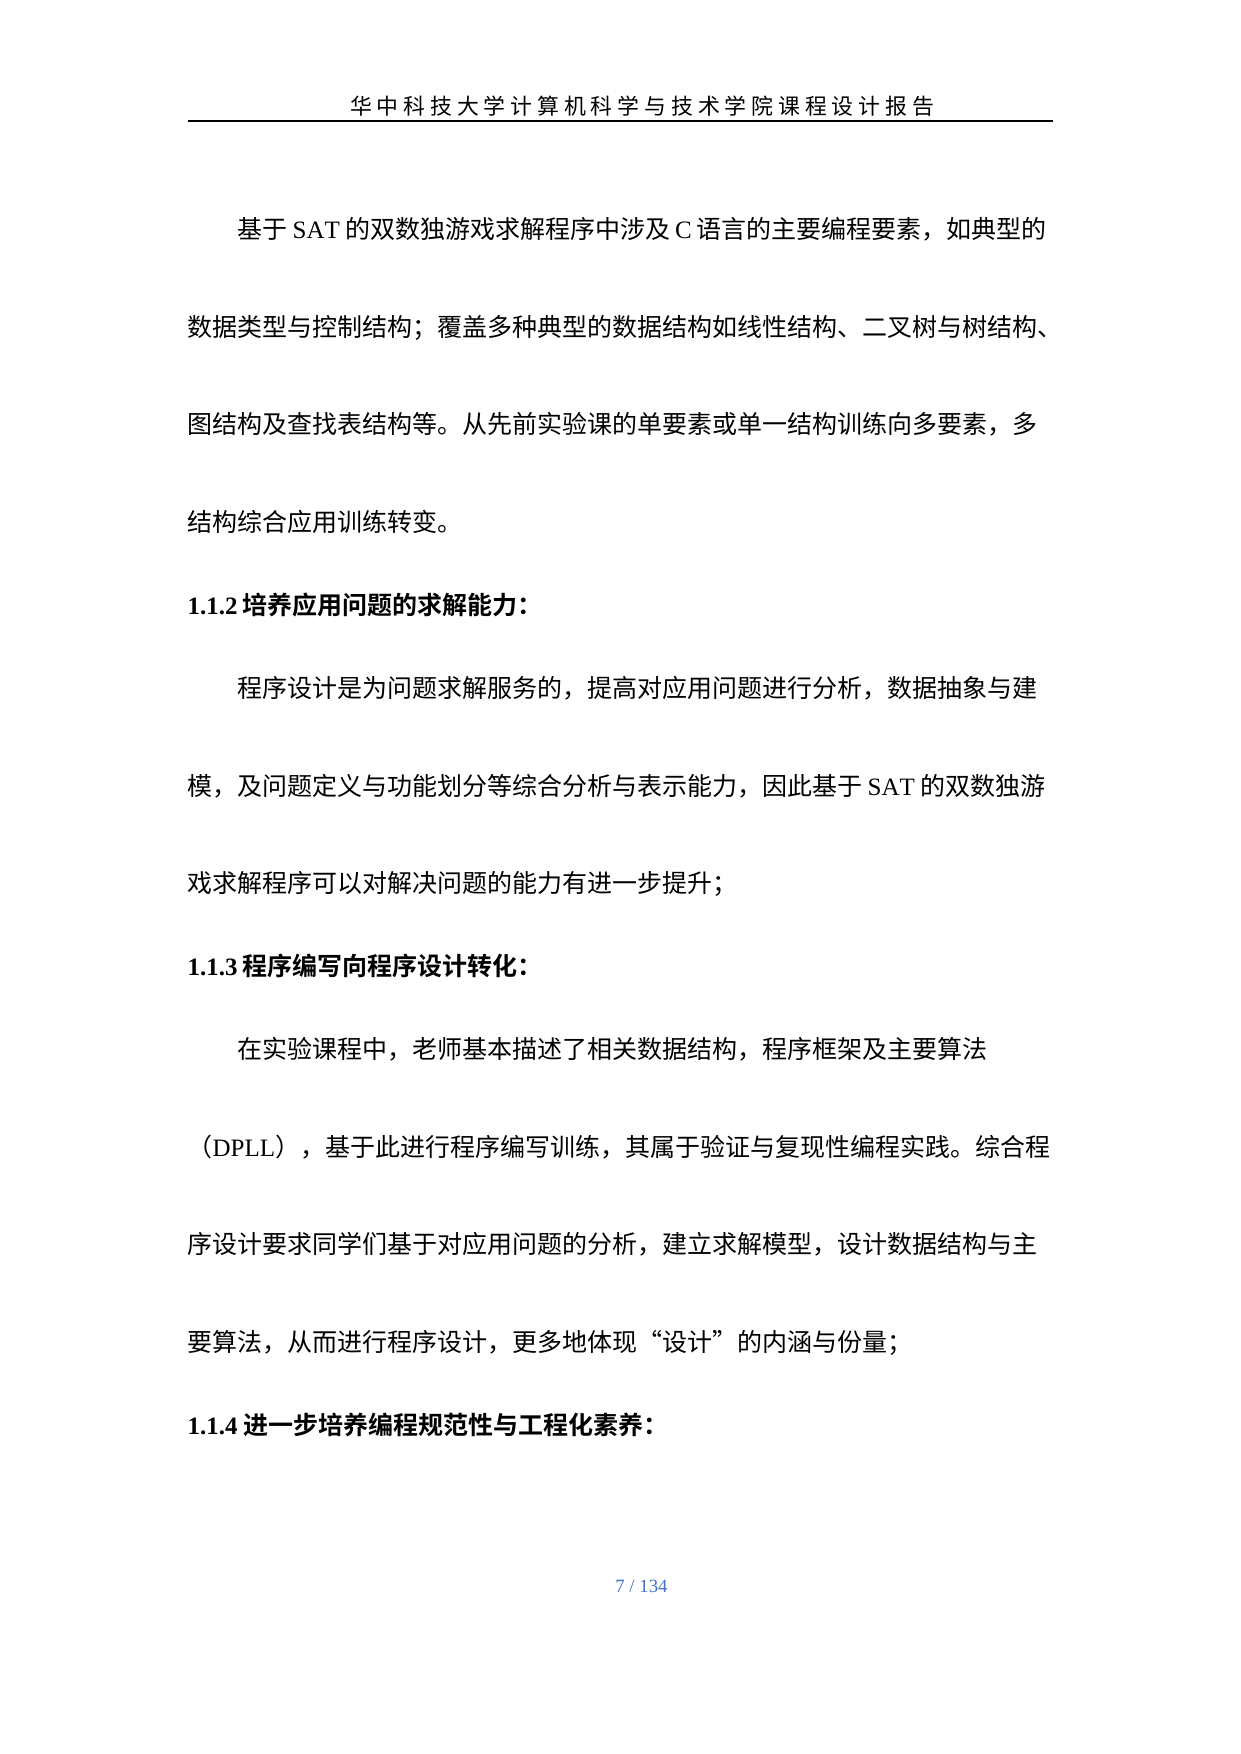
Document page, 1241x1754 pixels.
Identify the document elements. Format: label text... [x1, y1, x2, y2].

text 基于SAT的双数独游戏求解程序中涉及C语言的主要编程要素，如典型的数据类型与控制结构；覆盖多种典型的数据结构如线性结构、二叉树与树结构、图结构及查找表结构等。从先前实验课的单要素或单一结构训练向多要素，多结构综合应用训练转变。 [187, 196, 1053, 553]
text 1.1.4 进一步培养编程规范性与工程化素养： [187, 1391, 1053, 1456]
text 在实验课程中，老师基本描述了相关数据结构，程序框架及主要算法（DPLL），基于此进行程序编写训练，其属于验证与复现性编程实践。综合程序设计要求同学们基于对应用问题的分析，建立求解模型，设计数据结构与主要算法，从而进行程序设计，更多地体现“设计”的内涵与份量； [187, 1016, 1053, 1373]
text 1.1.3程序编写向程序设计转化： [187, 932, 1053, 997]
text 程序设计是为问题求解服务的，提高对应用问题进行分析，数据抽象与建模，及问题定义与功能划分等综合分析与表示能力，因此基于SAT的双数独游戏求解程序可以对解决问题的能力有进一步提升； [187, 654, 1053, 914]
text 1.1.2培养应用问题的求解能力： [187, 571, 1053, 636]
